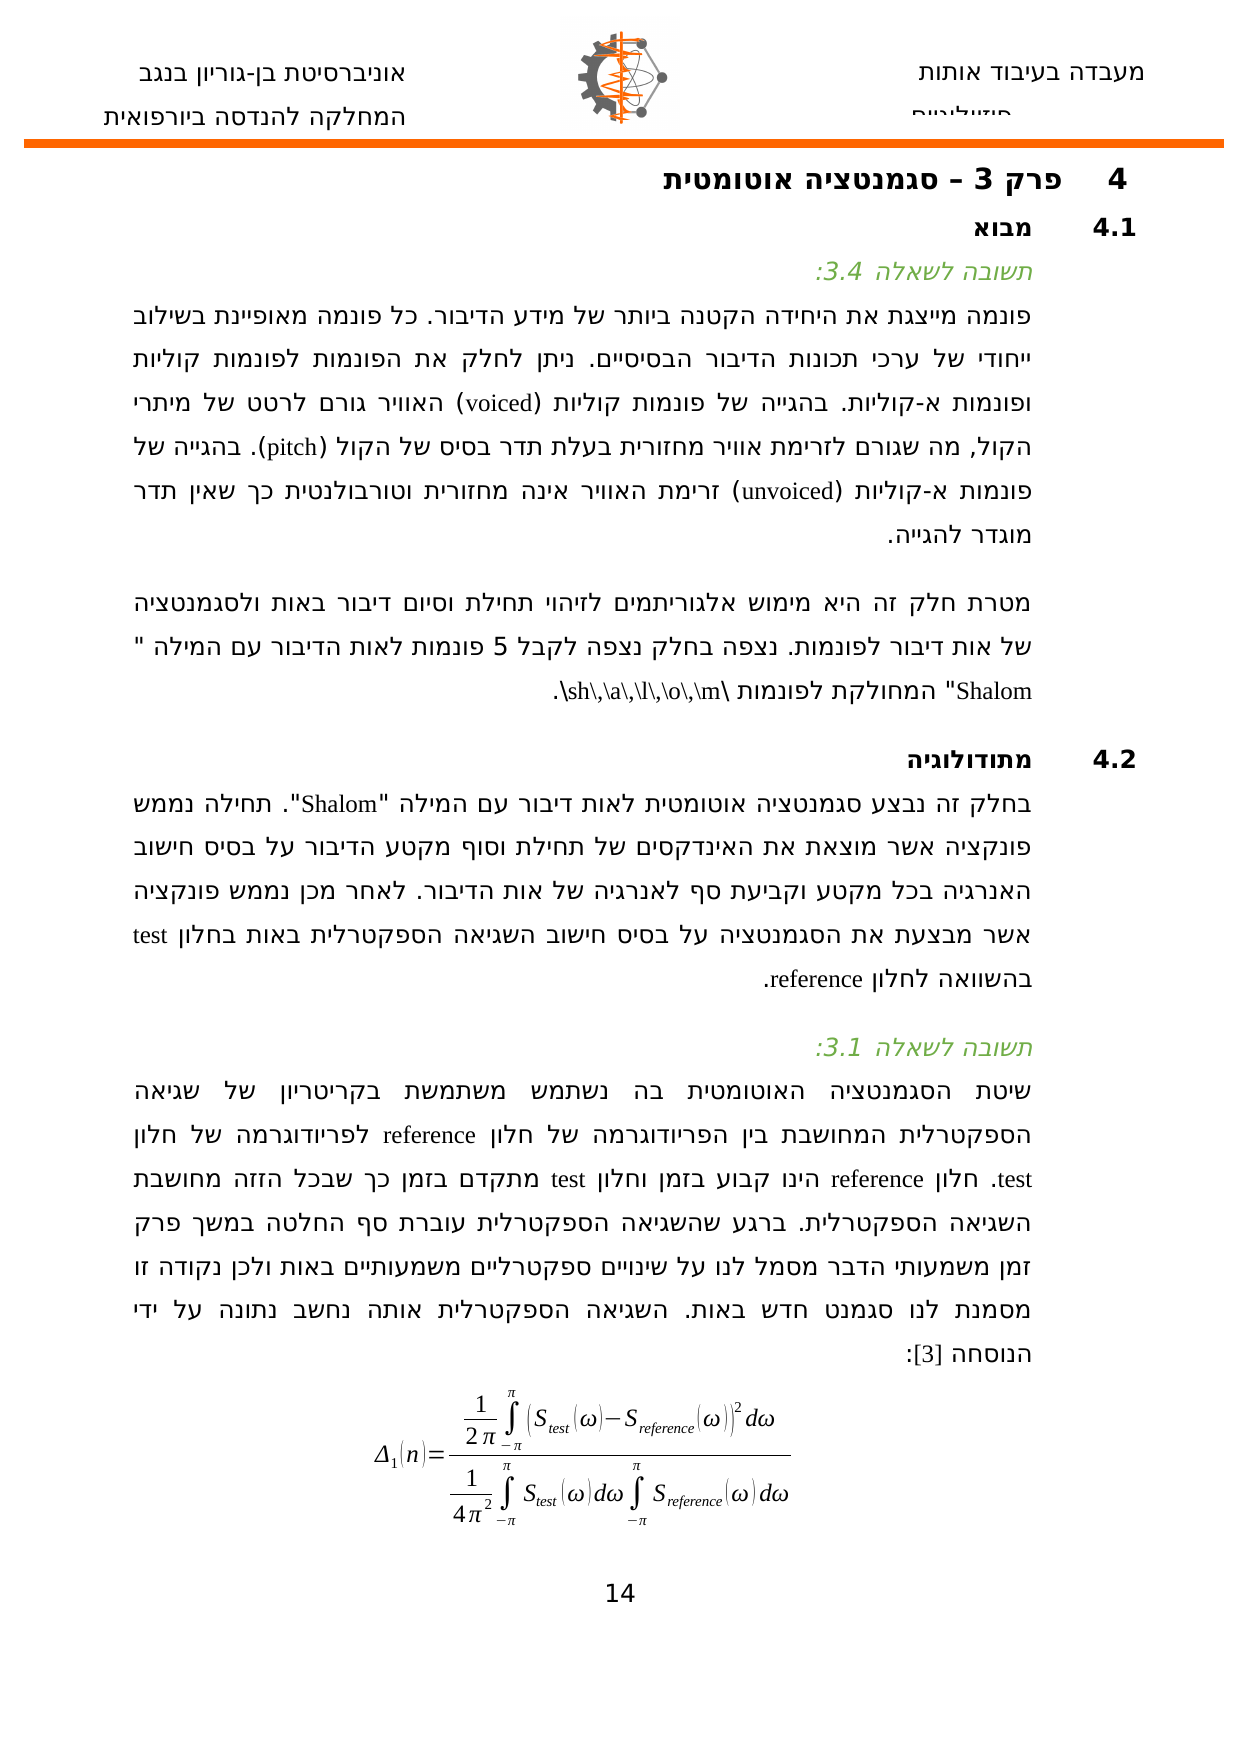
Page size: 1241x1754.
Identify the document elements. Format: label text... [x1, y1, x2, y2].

text תשובה לשאלה 3.1: [133, 1033, 1032, 1062]
picture [560, 16, 680, 136]
subtitle מתודולוגיה [133, 745, 1092, 774]
subtitle מבוא [133, 213, 1092, 242]
text פונמה מייצגת את היחידה הקטנה ביותר של מידע הדיבור. כל פונמה מאופיינת בשילוב ייחודי של ערכי תכונות הדיבור הבסיסיים. ניתן לחלק את הפונמות לפונמות קוליות ופונמות א-קוליות. בהגייה של פונמות קוליות (voiced) האוויר גורם לרטט של מיתרי הקול, מה שגורם לזרימת אוויר מחזורית בעלת תדר בסיס של הקול (pitch). בהגייה של פונמות א-קוליות (unvoiced) זרימת האוויר אינה מחזורית וטורבולנטית כך שאין תדר מוגדר להגייה. [133, 301, 1032, 549]
text שיטת הסגמנטציה האוטומטית בה נשתמש משתמשת בקריטריון של שגיאה הספקטרלית המחושבת בין הפריודוגרמה של חלון reference לפריודוגרמה של חלון test. חלון reference הינו קבוע בזמן וחלון test מתקדם בזמן כך שבכל הזזה מחושבת השגיאה הספקטרלית. ברגע שהשגיאה הספקטרלית עוברת סף החלטה במשך פרק זמן משמעותי הדבר מסמל לנו על שינויים ספקטרליים משמעותיים באות ולכן נקודה זו מסמנת לנו סגמנט חדש באות. השגיאה הספקטרלית אותה נחשב נתונה על ידי הנוסחה [3]: [133, 1077, 1032, 1368]
subtitle פרק 3 – סגמנטציה אוטומטית [133, 162, 1107, 196]
text תשובה לשאלה 3.4: [133, 257, 1032, 286]
text בחלק זה נבצע סגמנטציה אוטומטית לאות דיבור עם המילה "Shalom". תחילה נממש פונקציה אשר מוצאת את האינדקסים של תחילת וסוף מקטע הדיבור על בסיס חישוב האנרגיה בכל מקטע וקביעת סף לאנרגיה של אות הדיבור. לאחר מכן נממש פונקציה אשר מבצעת את הסגמנטציה על בסיס חישוב השגיאה הספקטרלית באות בחלון test בהשוואה לחלון reference. [133, 789, 1032, 993]
text מטרת חלק זה היא מימוש אלגוריתמים לזיהוי תחילת וסיום דיבור באות ולסגמנטציה של אות דיבור לפונמות. נצפה בחלק נצפה לקבל 5 פונמות לאות הדיבור עם המילה "Shalom" המחולקת לפונמות \sh\,\a\,\l\,\o\,\m\. [133, 589, 1032, 705]
